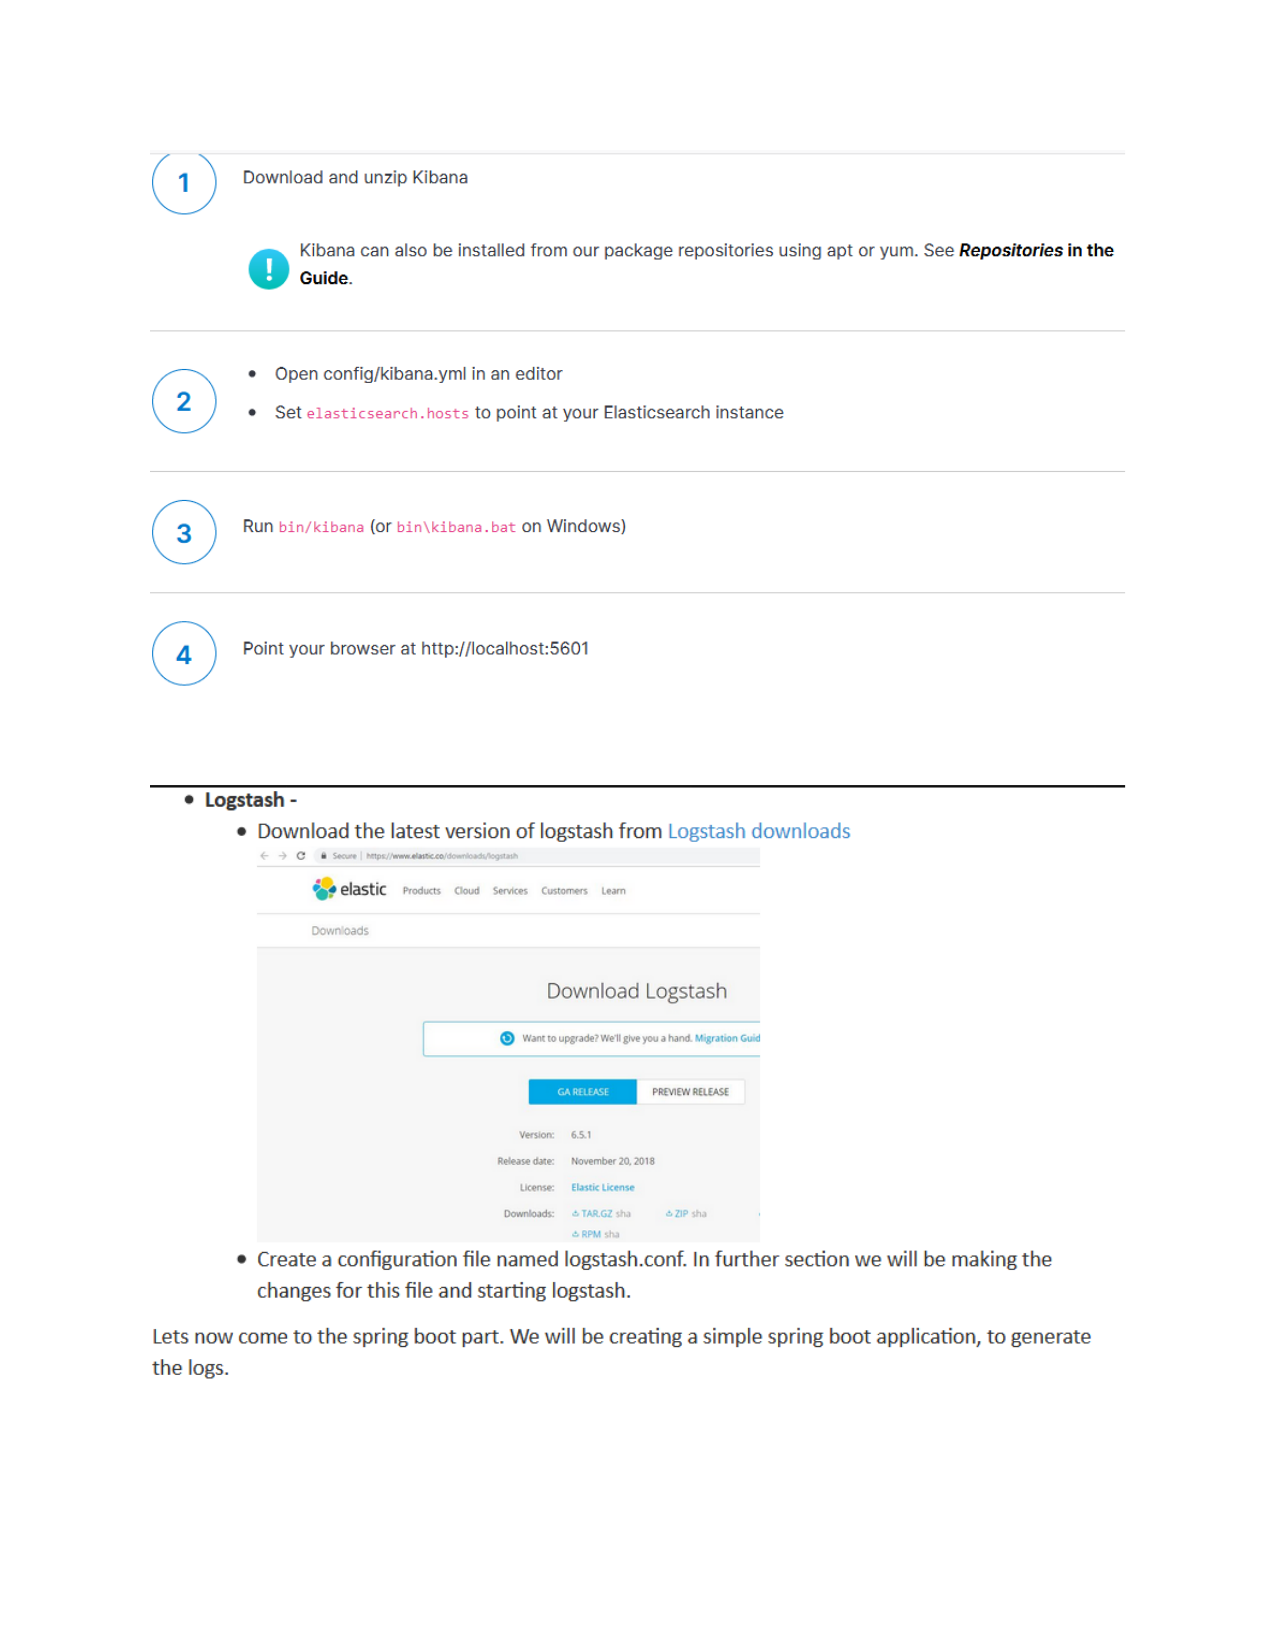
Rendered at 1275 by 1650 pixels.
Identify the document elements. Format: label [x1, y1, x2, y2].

picture [150, 785, 1125, 1381]
picture [150, 150, 1125, 691]
